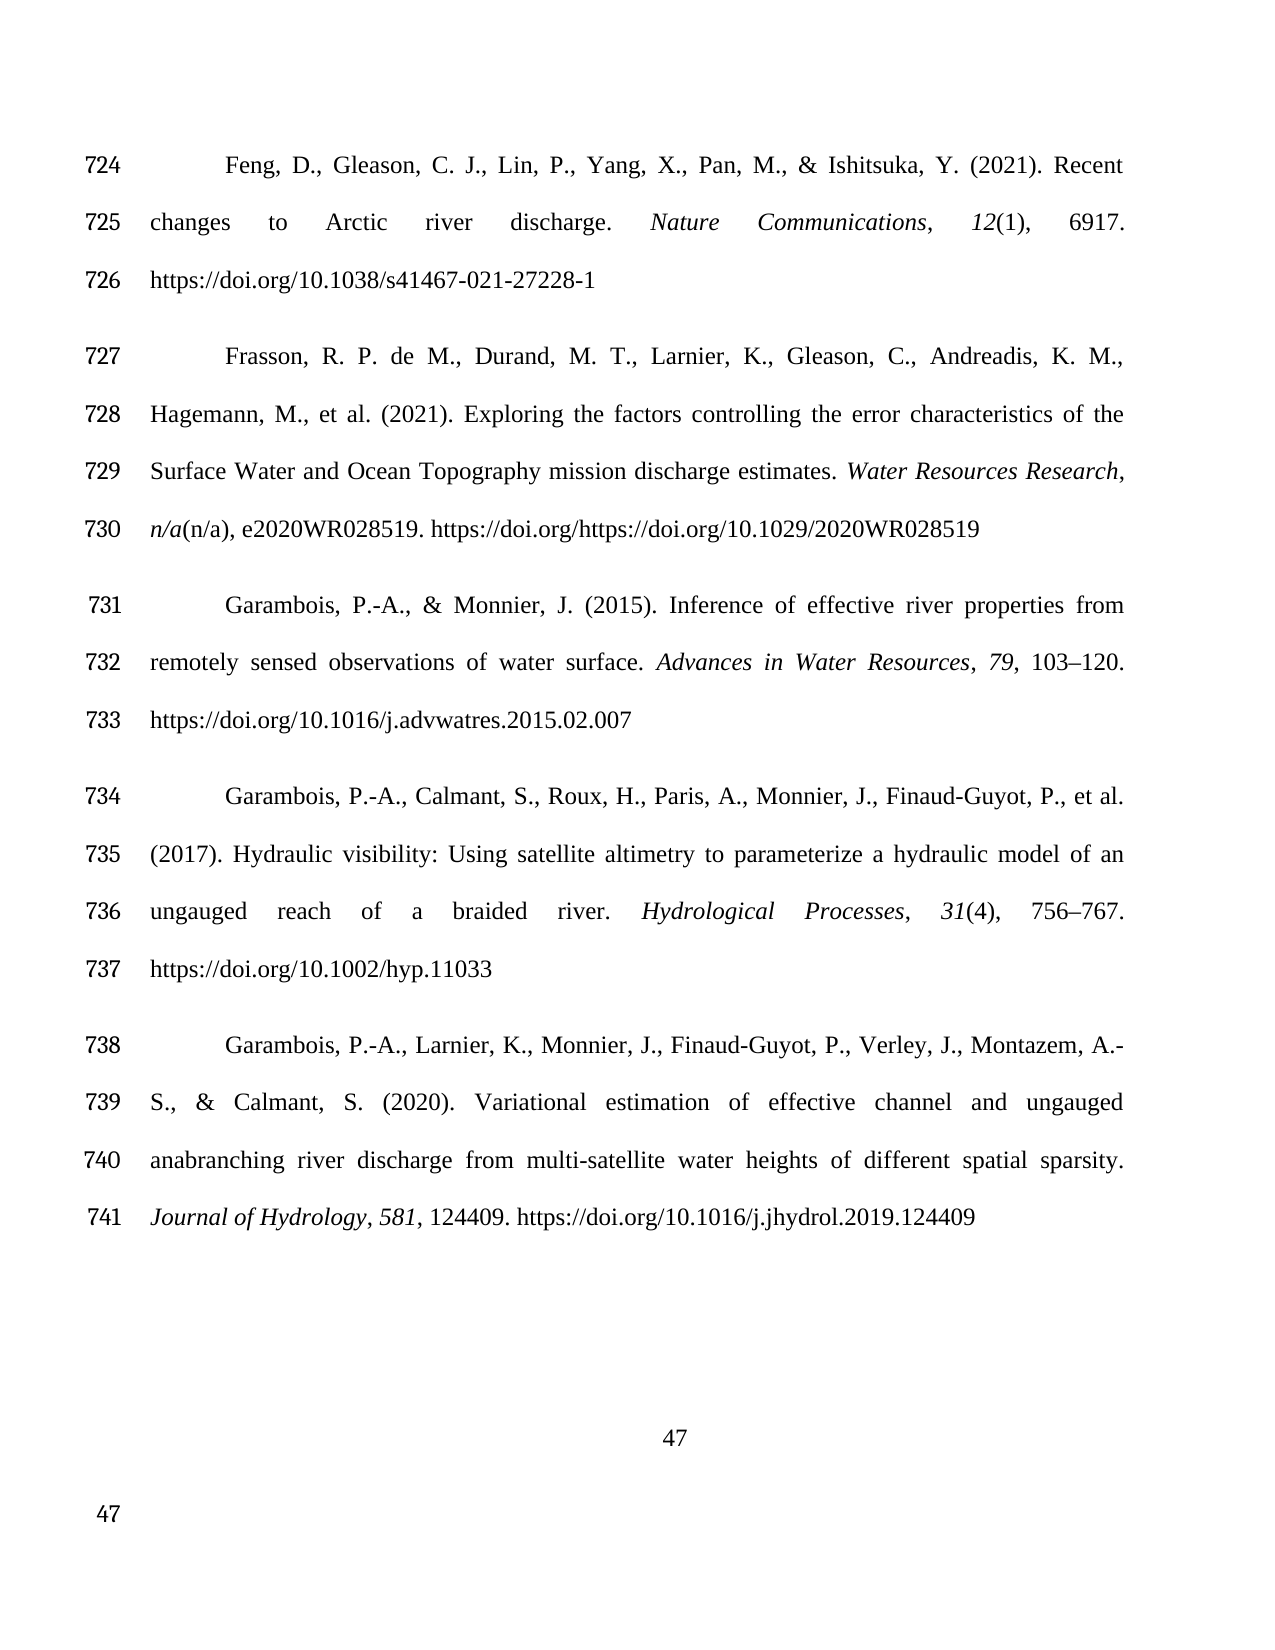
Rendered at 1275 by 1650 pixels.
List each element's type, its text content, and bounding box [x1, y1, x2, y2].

text Garambois, P.-A., & Monnier, J. (2015). Inference of effective river properties from remotely sensed observations of water surface. Advances in Water Resources, 79, 103–120. https://doi.org/10.1016/j.advwatres.2015.02.007 [150, 590, 1125, 734]
text Feng, D., Gleason, C. J., Lin, P., Yang, X., Pan, M., & Ishitsuka, Y. (2021). Recent changes to Arctic river discharge. Nature Communications, 12(1), 6917. https://doi.org/10.1038/s41467-021-27228-1 [150, 150, 1125, 294]
text Garambois, P.-A., Larnier, K., Monnier, J., Finaud-Guyot, P., Verley, J., Montazem, A.-S., & Calmant, S. (2020). Variational estimation of effective channel and ungauged anabranching river discharge from multi-satellite water heights of different spatial sparsity. Journal of Hydrology, 581, 124409. https://doi.org/10.1016/j.jhydrol.2019.124409 [150, 1030, 1125, 1231]
text Garambois, P.-A., Calmant, S., Roux, H., Paris, A., Monnier, J., Finaud-Guyot, P., et al. (2017). Hydraulic visibility: Using satellite altimetry to parameterize a hydraulic model of an ungauged reach of a braided river. Hydrological Processes, 31(4), 756–767. https://doi.org/10.1002/hyp.11033 [150, 781, 1125, 982]
text Frasson, R. P. de M., Durand, M. T., Larnier, K., Gleason, C., Andreadis, K. M., Hagemann, M., et al. (2021). Exploring the factors controlling the error characteristics of the Surface Water and Ocean Topography mission discharge estimates. Water Resources Research, n/a(n/a), e2020WR028519. https://doi.org/https://doi.org/10.1029/2020WR028519 [150, 341, 1125, 542]
